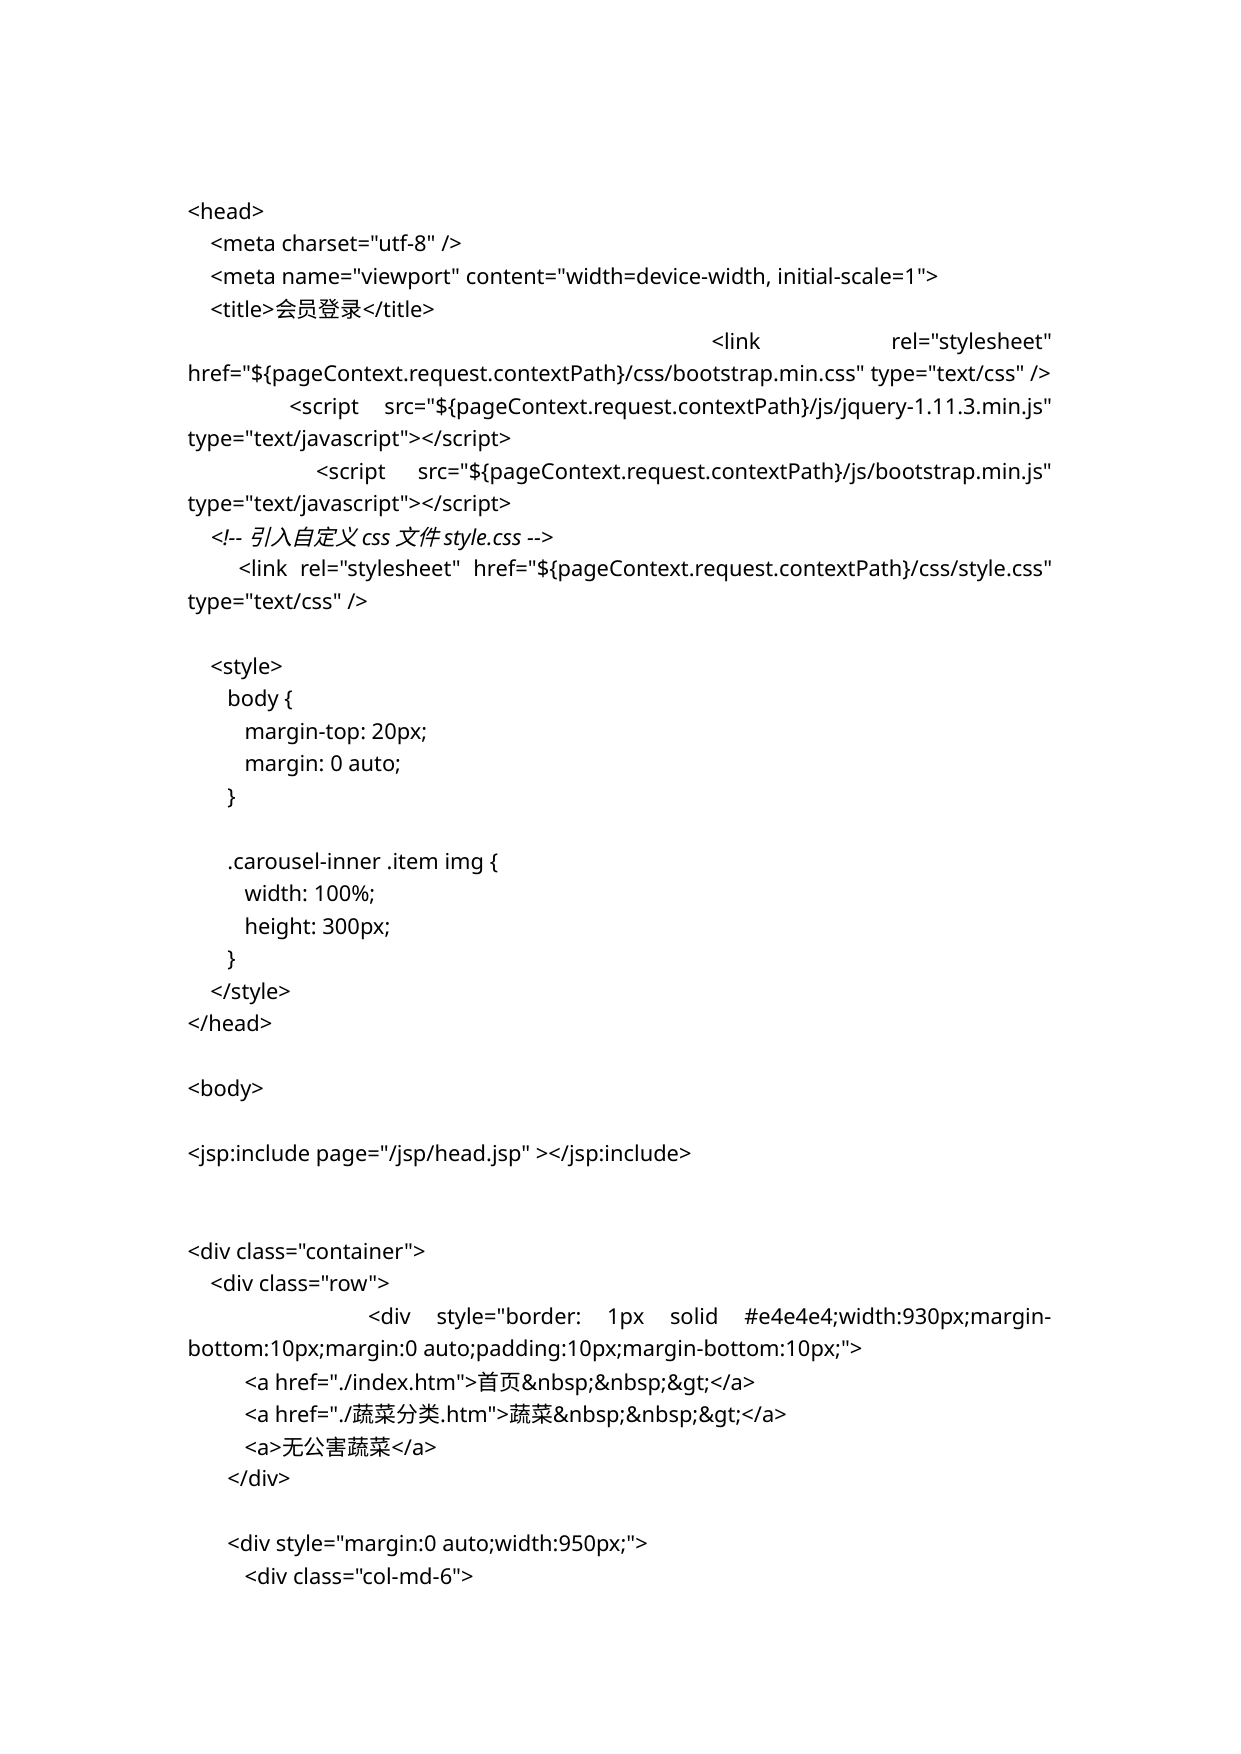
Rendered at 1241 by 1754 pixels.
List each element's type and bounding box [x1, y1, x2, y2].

text [187, 162, 1053, 1592]
